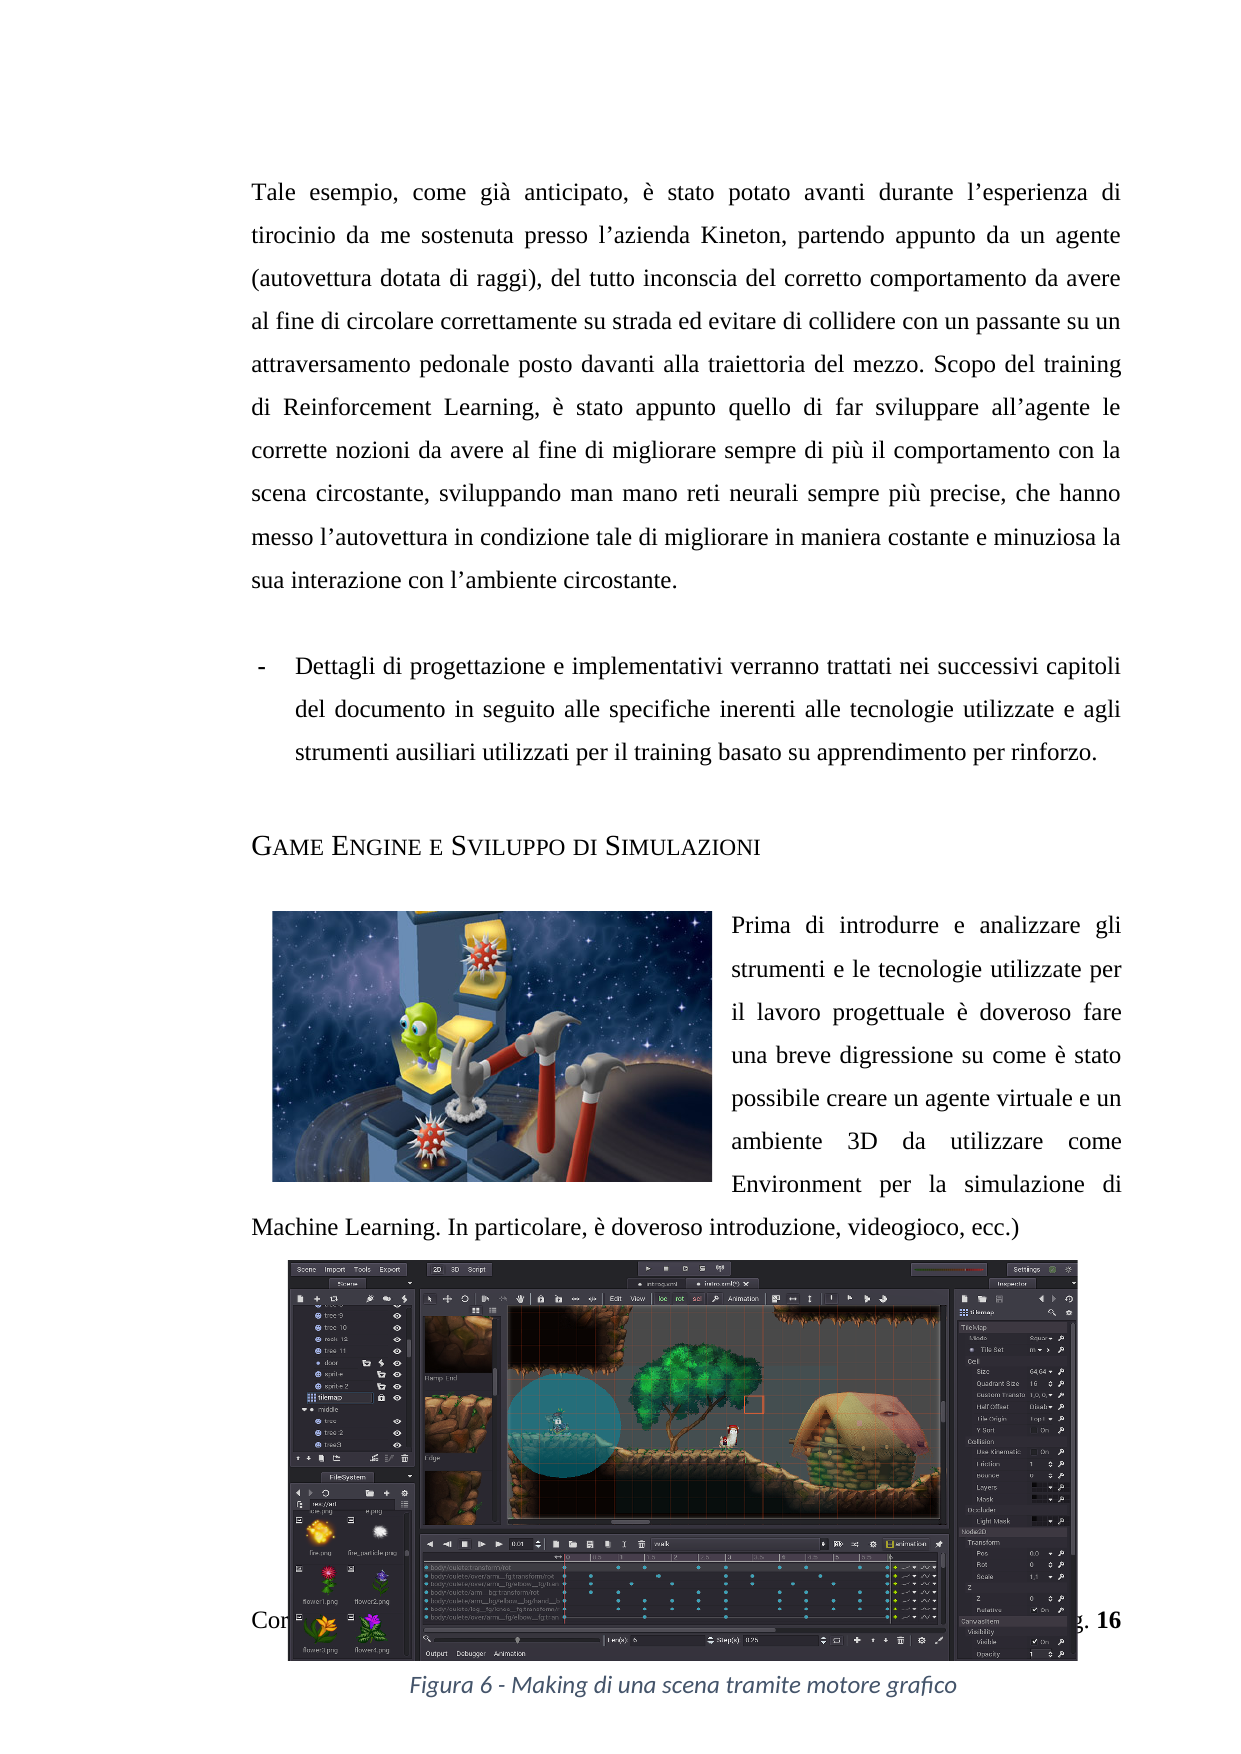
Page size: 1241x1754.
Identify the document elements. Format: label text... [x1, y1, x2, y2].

text Tale esempio, come già anticipato, è stato potato avanti durante l’esperienza di tirocinio da me sostenuta presso l’azienda Kineton, partendo appunto da un agente (autovettura dotata di raggi), del tutto inconscia del corretto comportamento da avere al fine di circolare correttamente su strada ed evitare di collidere con un passante su un attraversamento pedonale posto davanti alla traiettoria del mezzo. Scopo del training di Reinforcement Learning, è stato appunto quello di far sviluppare all’agente le corrette nozioni da avere al fine di migliorare sempre di più il comportamento con la scena circostante, sviluppando man mano reti neurali sempre più precise, che hanno messo l’autovettura in condizione tale di migliorare in maniera costante e minuziosa la sua interazione con l’ambiente circostante. [251, 177, 1122, 593]
picture [271, 911, 712, 1181]
list Dettagli di progettazione e implementativi verranno trattati nei successivi capitoli del documento in seguito alle specifiche inerenti alle tecnologie utilizzate e agli strumenti ausiliari utilizzati per il training basato su apprendimento per rinforzo. [257, 651, 1122, 766]
picture [287, 1260, 1078, 1660]
subtitle Game Engine e Sviluppo di Simulazioni [251, 828, 1122, 861]
